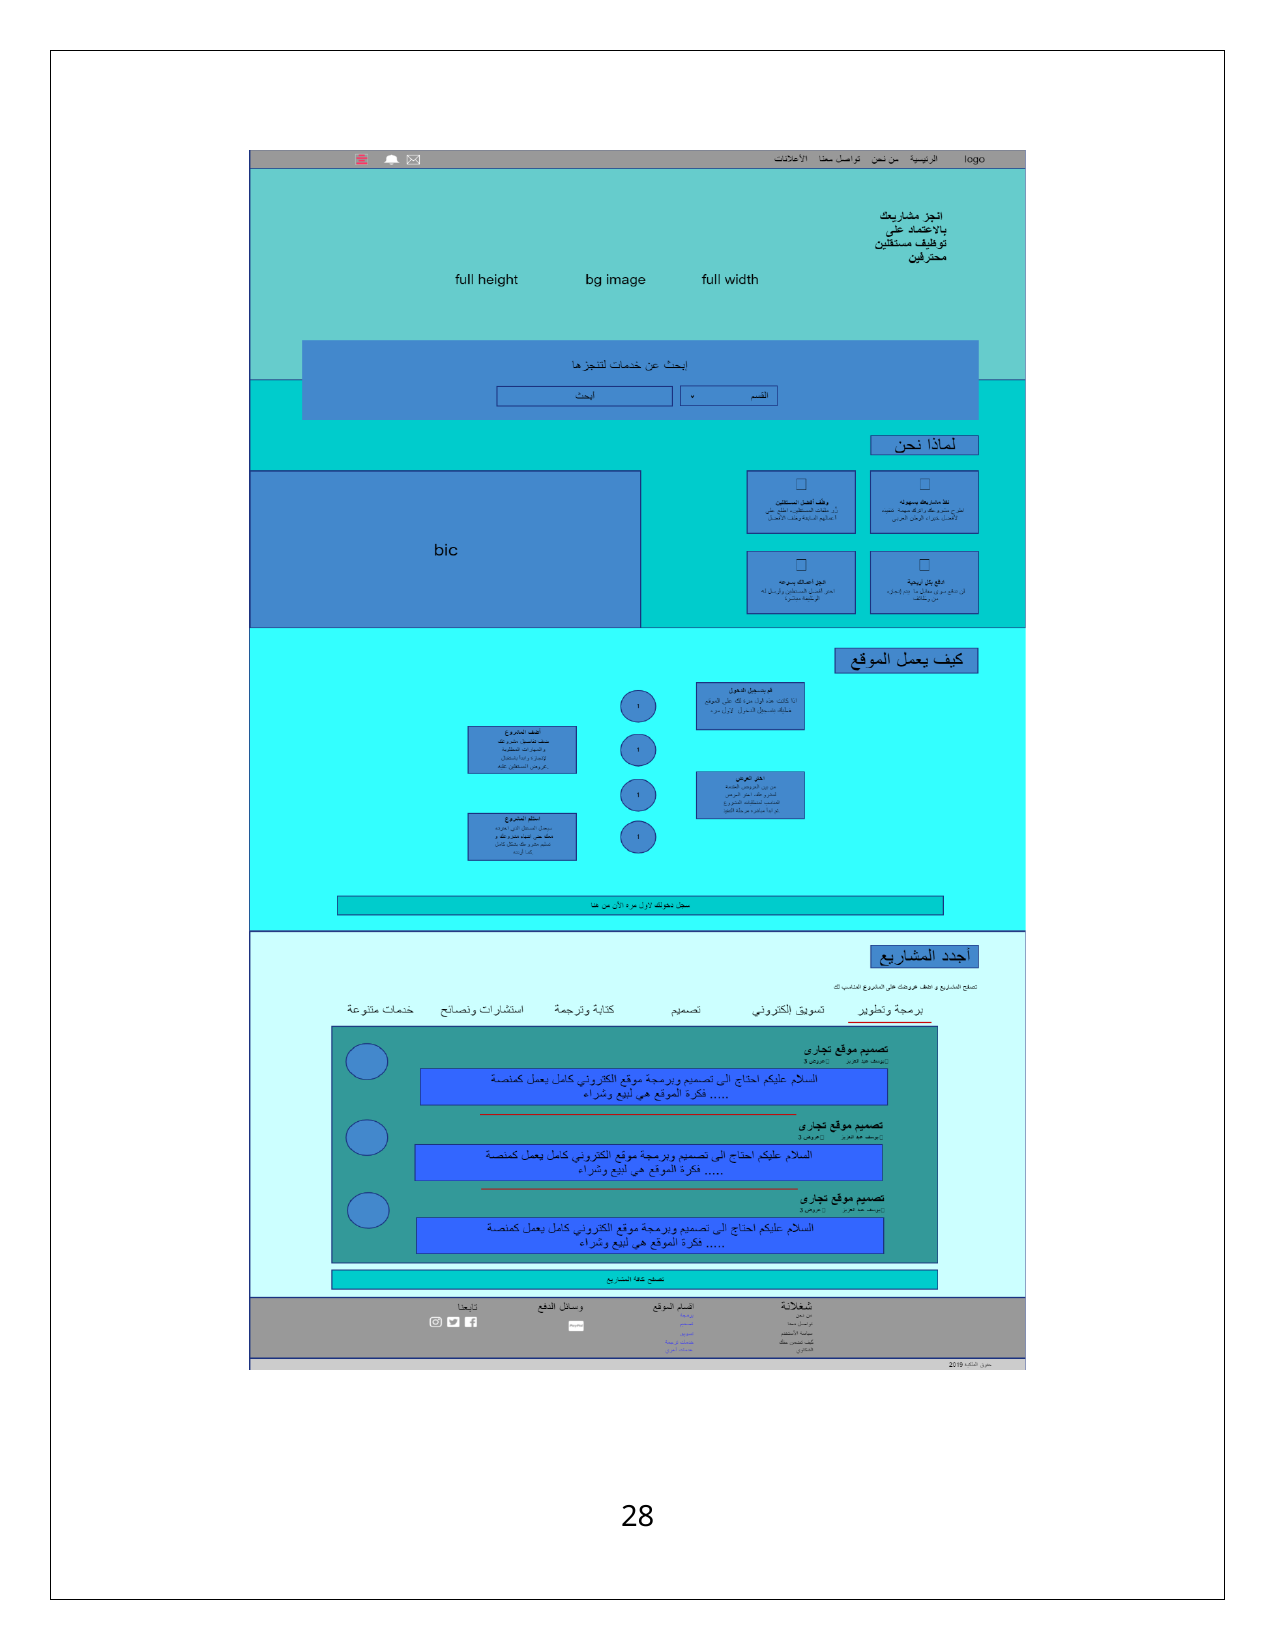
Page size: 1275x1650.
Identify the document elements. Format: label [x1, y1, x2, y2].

picture [249, 150, 1026, 1370]
